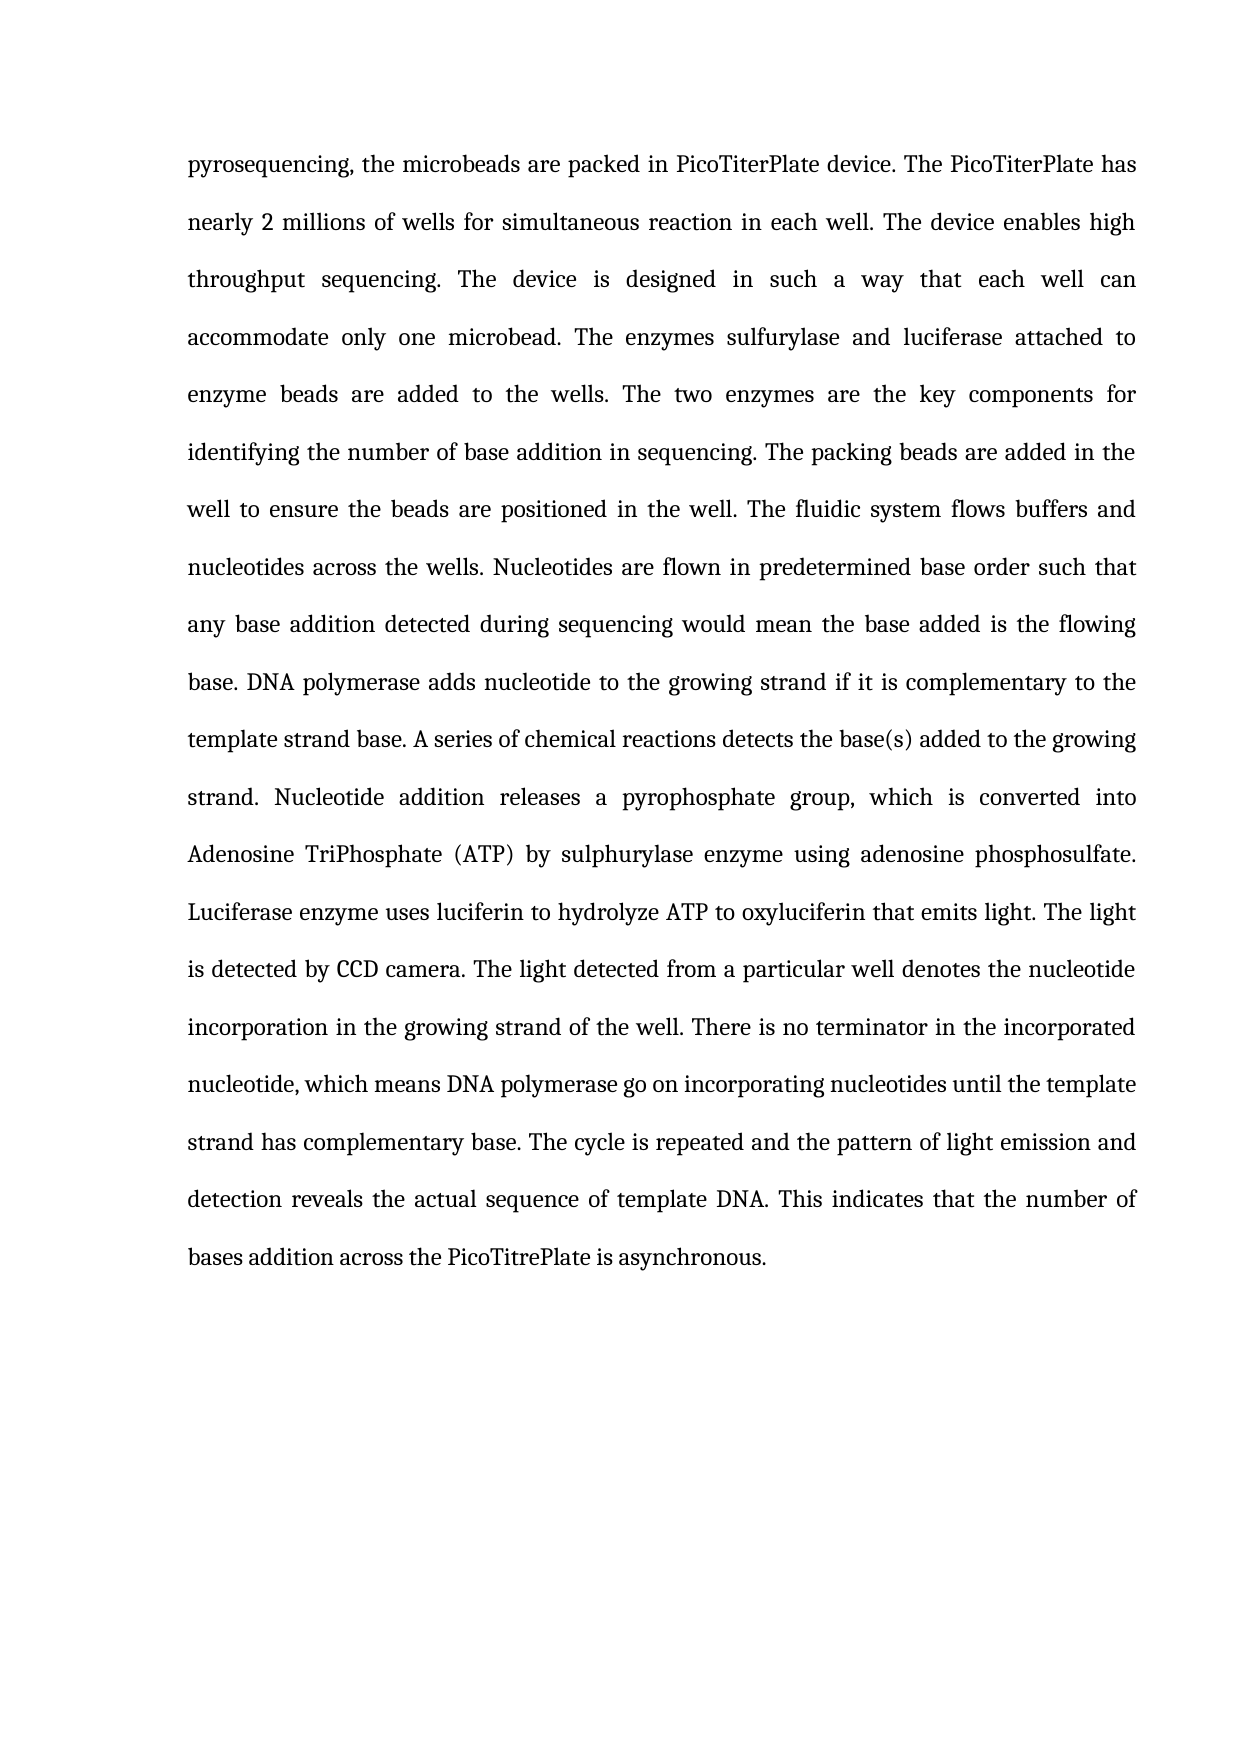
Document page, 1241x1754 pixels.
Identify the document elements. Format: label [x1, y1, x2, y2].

text [187, 150, 1138, 1271]
